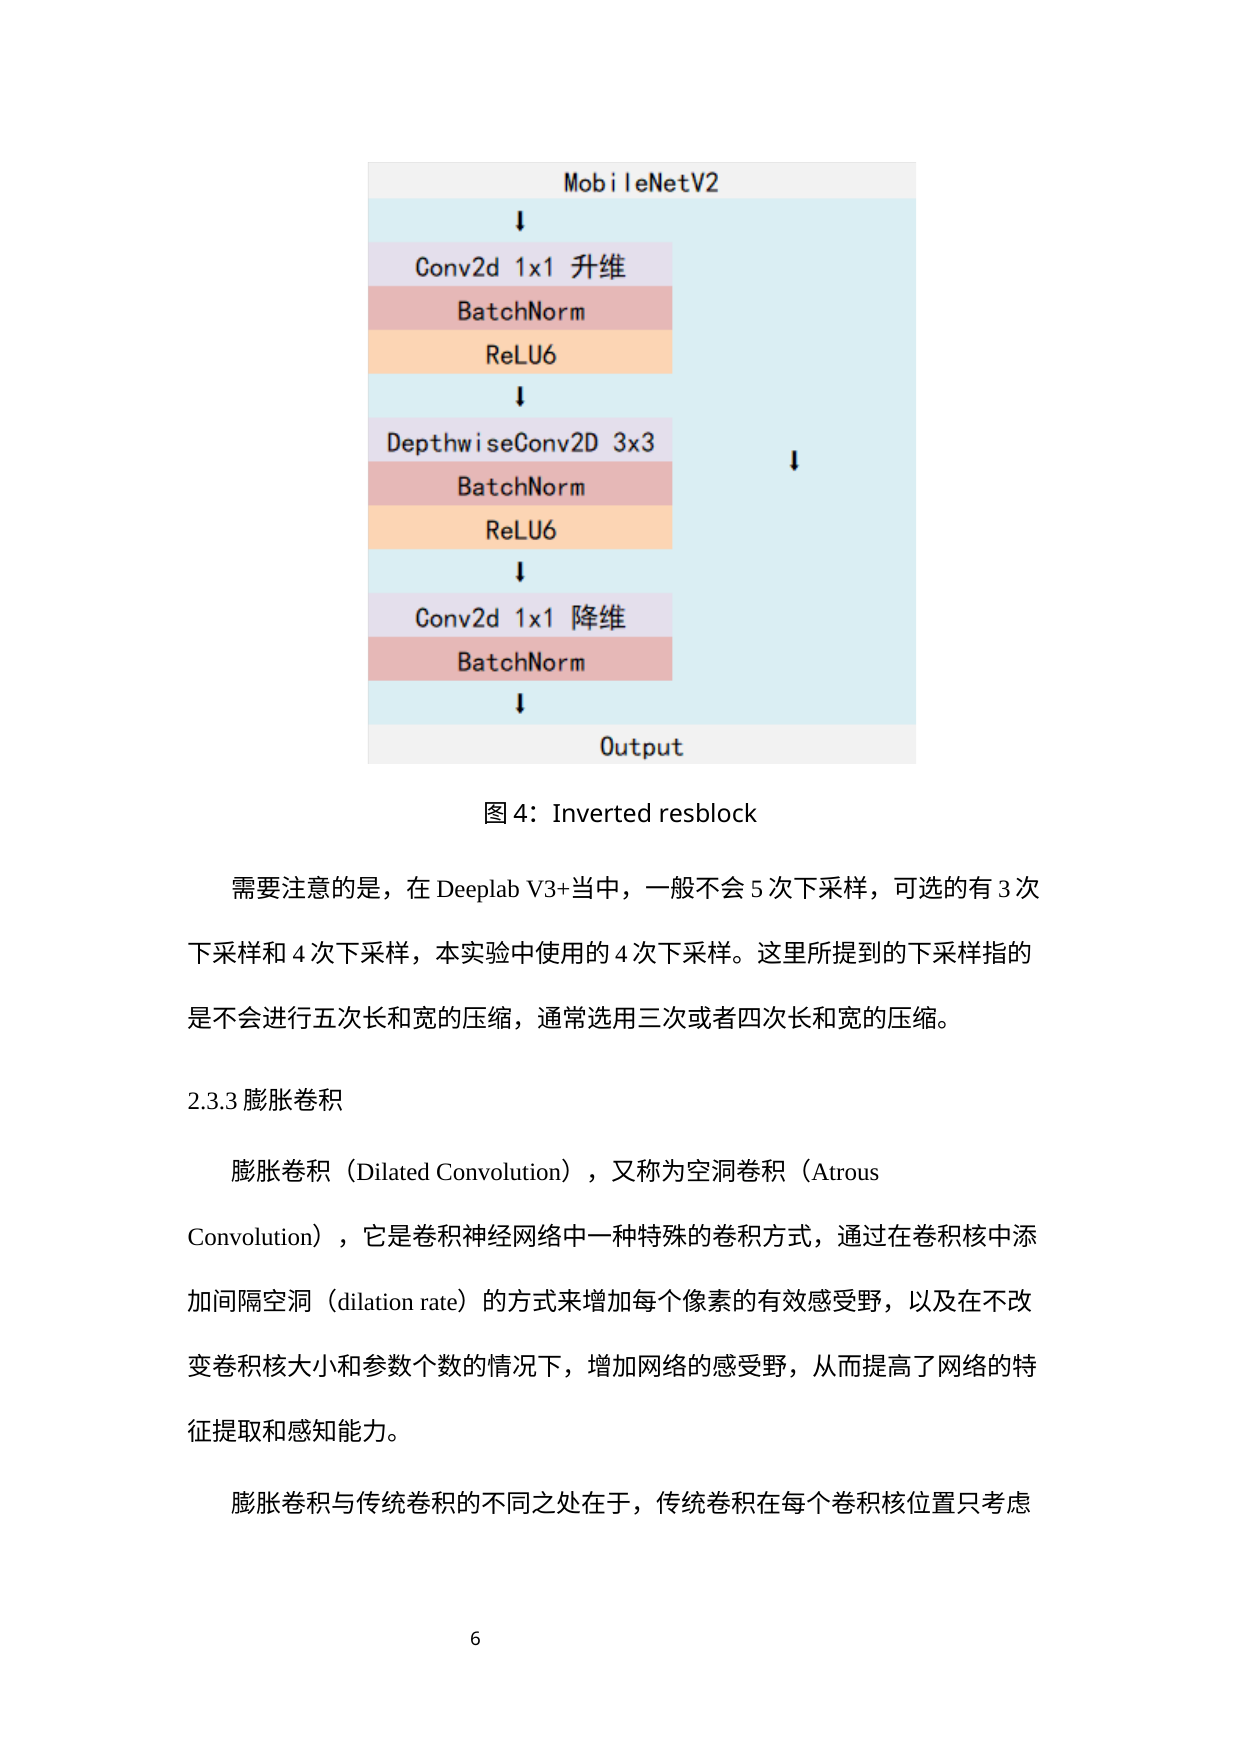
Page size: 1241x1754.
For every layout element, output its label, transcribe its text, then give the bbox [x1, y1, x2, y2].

text 需要注意的是，在Deeplab V3+当中，一般不会5次下采样，可选的有3次下采样和4次下采样，本实验中使用的4次下采样。这里所提到的下采样指的是不会进行五次长和宽的压缩，通常选用三次或者四次长和宽的压缩。 [187, 854, 1053, 1049]
text 膨胀卷积（Dilated Convolution），又称为空洞卷积（Atrous Convolution），它是卷积神经网络中一种特殊的卷积方式，通过在卷积核中添加间隔空洞（dilation rate）的方式来增加每个像素的有效感受野，以及在不改变卷积核大小和参数个数的情况下，增加网络的感受野，从而提高了网络的特征提取和感知能力。 [187, 1137, 1053, 1462]
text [187, 1469, 1053, 1534]
picture [367, 162, 917, 764]
text 2.3.3 膨胀卷积 [187, 1066, 1053, 1131]
text 图4：Inverted resblock [187, 779, 1053, 844]
